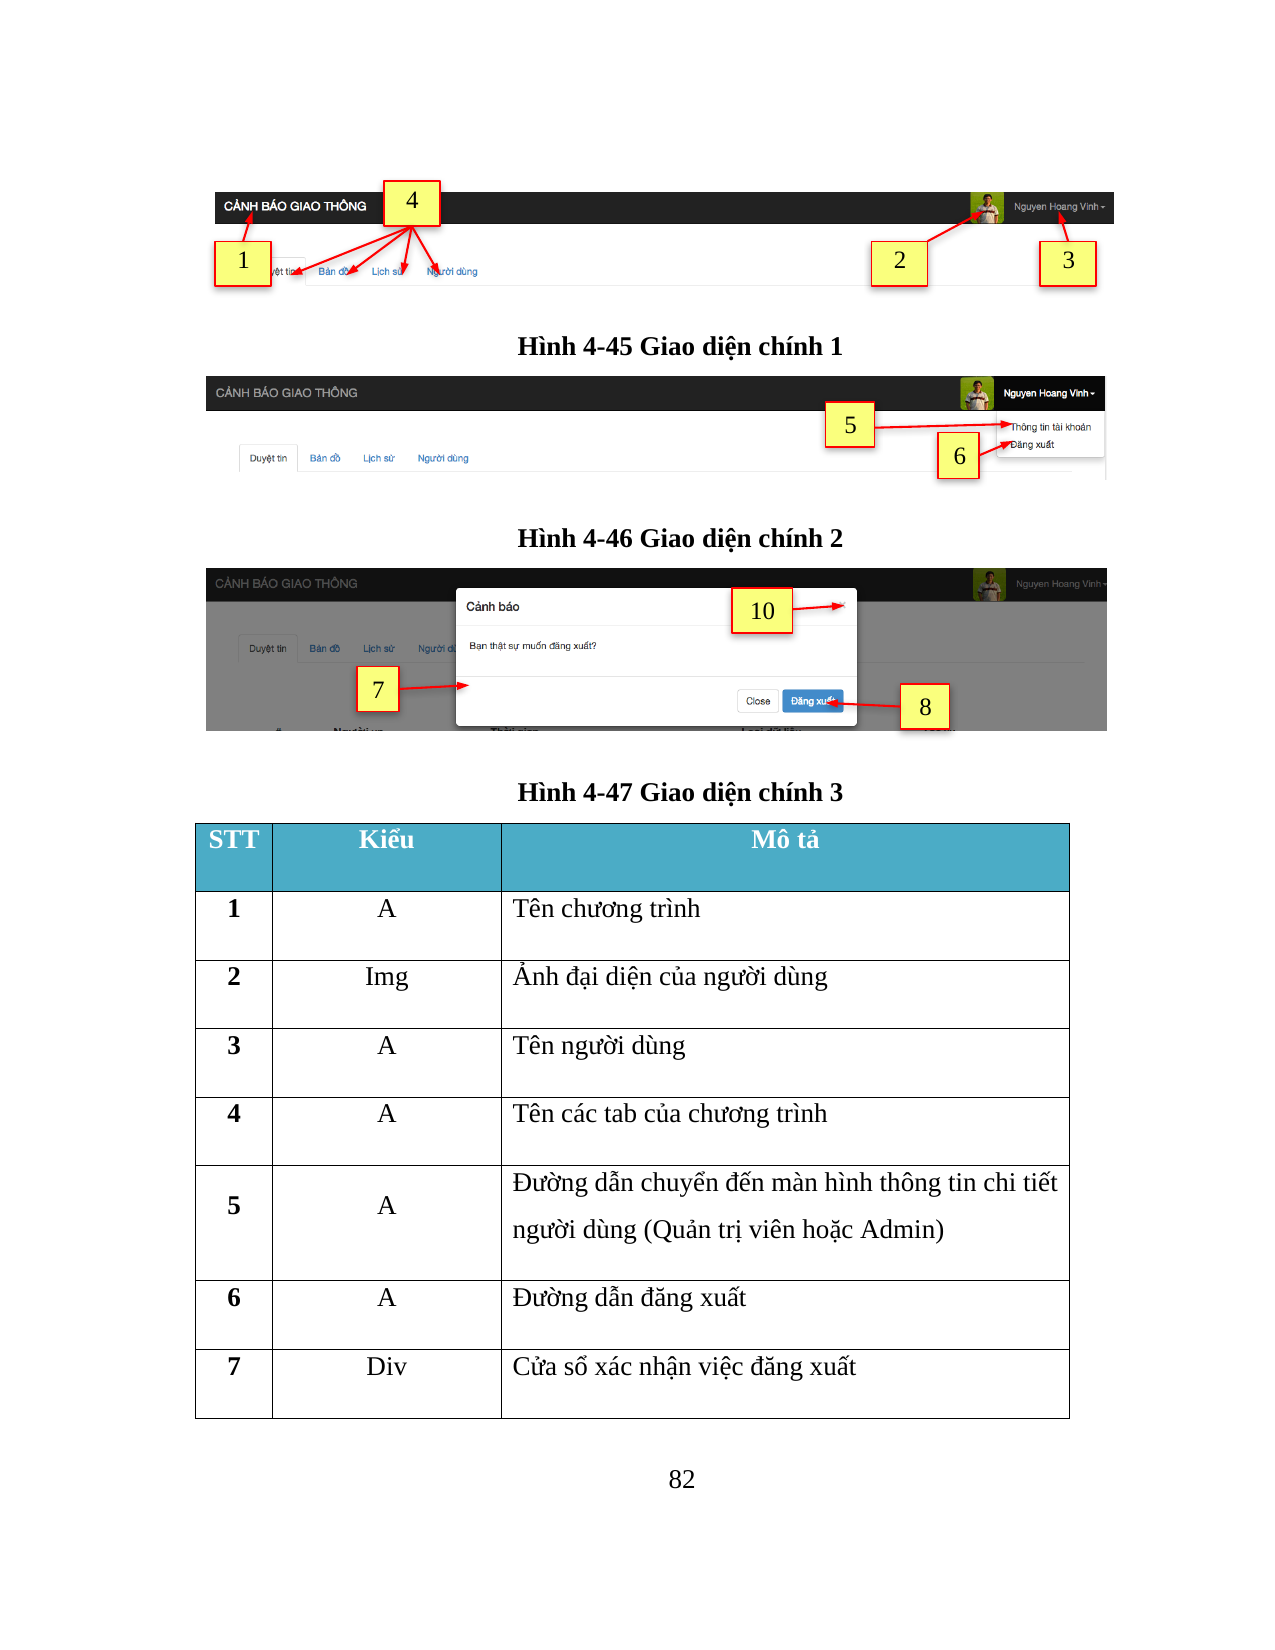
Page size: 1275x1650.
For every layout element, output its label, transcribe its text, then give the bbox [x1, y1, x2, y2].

text Hình 4-5 Giao diện chính 3 [207, 776, 1154, 807]
table_cell A [273, 1029, 501, 1097]
table_cell Div [273, 1350, 501, 1417]
table_cell 5 [196, 1166, 272, 1280]
table_header Mô tả [502, 824, 1069, 891]
table_cell 2 [196, 961, 272, 1028]
table_header Kiểu [273, 824, 501, 891]
table_cell Đường dẫn chuyển đến màn hình thông tin chi tiết người dùng (Quản trị viên hoặc Admin) [502, 1166, 1069, 1280]
table_cell Ảnh đại diện của người dùng [502, 961, 1069, 1028]
text Hình 4-4 Giao diện chính 2 [207, 522, 1154, 553]
table_cell A [273, 892, 501, 959]
table_cell 6 [196, 1281, 272, 1349]
table_cell 3 [196, 1029, 272, 1097]
table_cell Tên người dùng [502, 1029, 1069, 1097]
picture [206, 568, 1107, 731]
table_cell Đường dẫn đăng xuất [502, 1281, 1069, 1349]
table_cell A [273, 1166, 501, 1280]
table_cell A [273, 1098, 501, 1165]
table_cell Img [273, 961, 501, 1028]
table_cell Tên các tab của chương trình [502, 1098, 1069, 1165]
table_cell 4 [196, 1098, 272, 1165]
table_header STT [196, 824, 272, 891]
table_cell 1 [196, 892, 272, 959]
picture [215, 192, 1114, 294]
text Hình 4-3 Giao diện chính 1 [207, 330, 1154, 361]
picture [206, 376, 1107, 480]
table_cell Tên chương trình [502, 892, 1069, 959]
table_cell 7 [196, 1350, 272, 1417]
table_cell A [273, 1281, 501, 1349]
table_cell Cửa sổ xác nhận việc đăng xuất [502, 1350, 1069, 1417]
